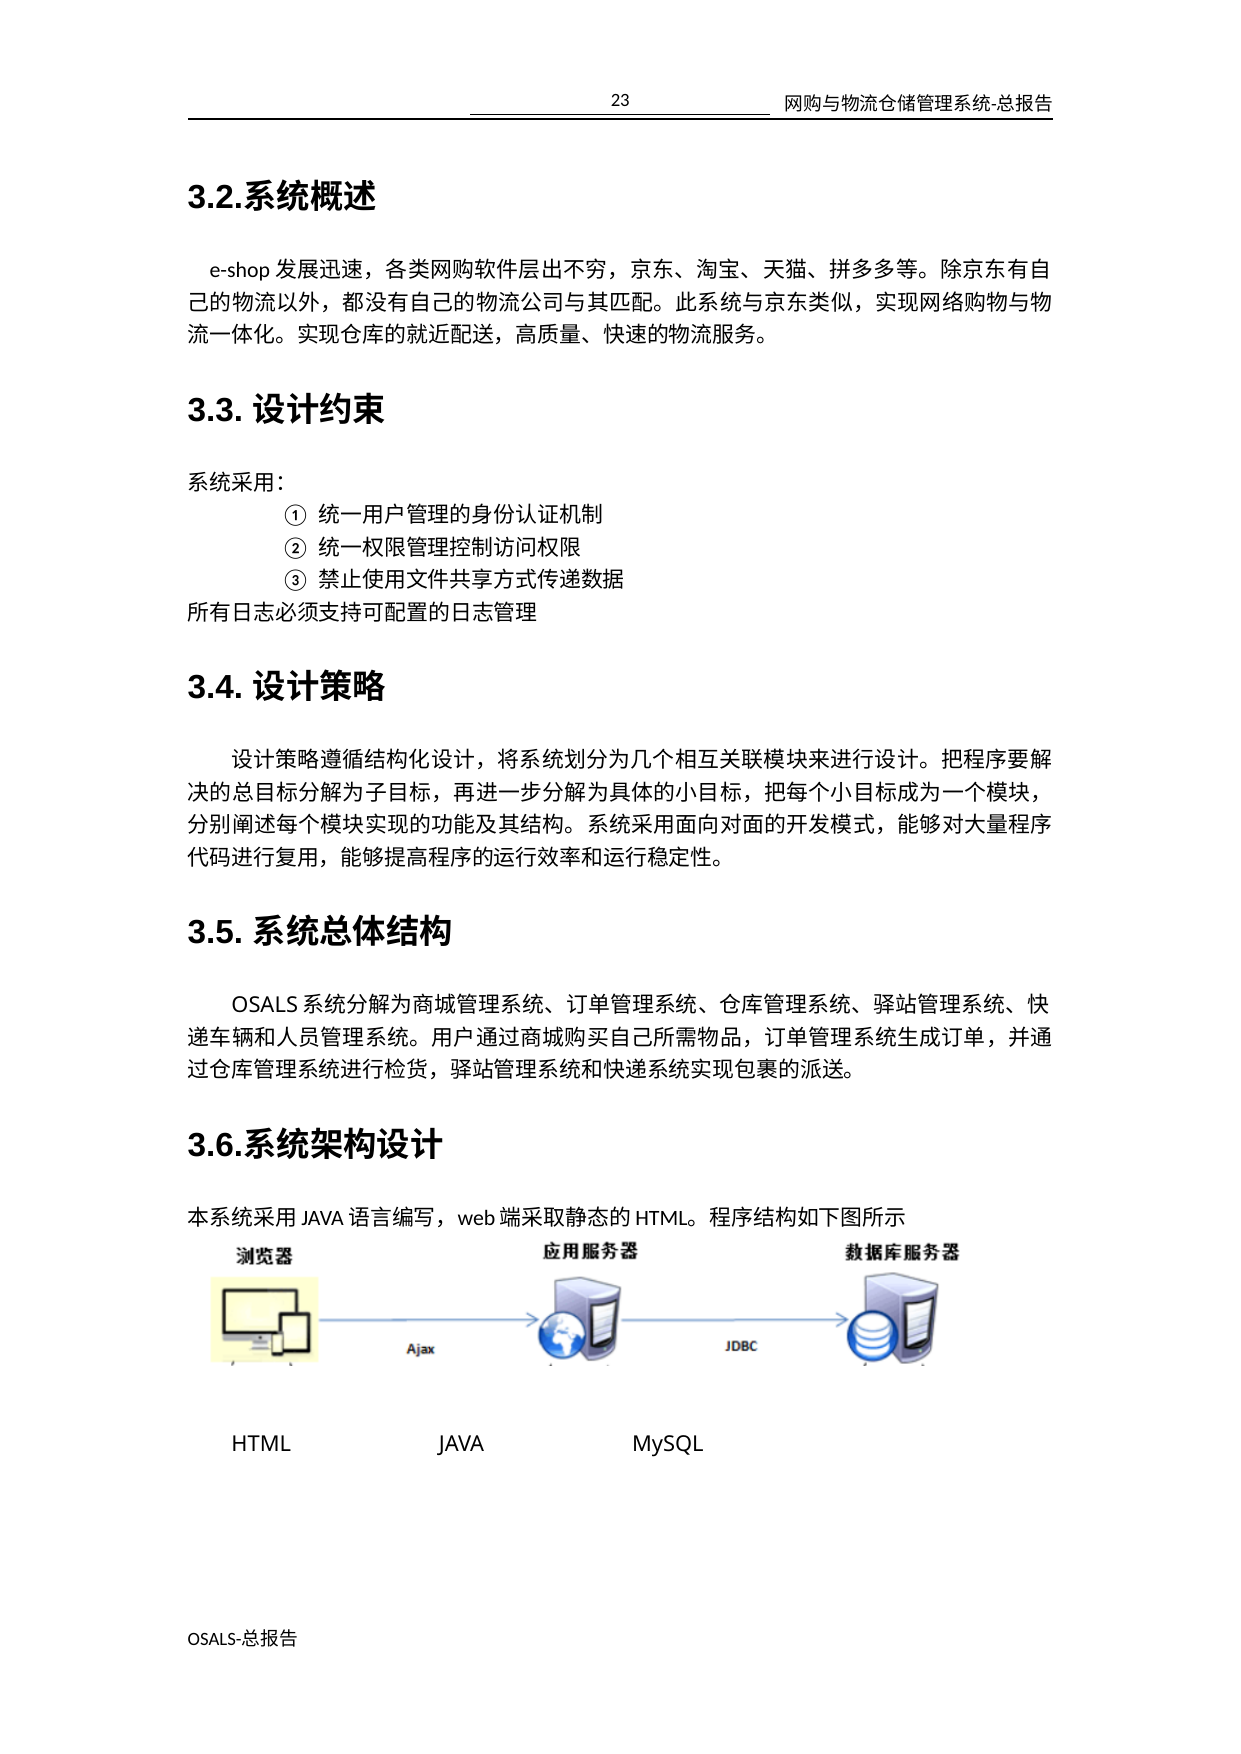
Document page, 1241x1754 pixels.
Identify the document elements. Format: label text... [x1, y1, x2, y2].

text e-shop发展迅速，各类网购软件层出不穷，京东、淘宝、天猫、拼多多等。除京东有自己的物流以外，都没有自己的物流公司与其匹配。此系统与京东类似，实现网络购物与物流一体化。实现仓库的就近配送，高质量、快速的物流服务。 [187, 252, 1053, 349]
list 统一权限管理控制访问权限 [281, 529, 1053, 562]
text HTML JAVA MySQL [187, 1427, 1053, 1459]
subtitle 3.2.系统概述 [187, 162, 1053, 227]
subtitle 3.4. 设计策略 [187, 652, 1053, 717]
text OSALS系统分解为商城管理系统、订单管理系统、仓库管理系统、驿站管理系统、快递车辆和人员管理系统。用户通过商城购买自己所需物品，订单管理系统生成订单，并通过仓库管理系统进行检货，驿站管理系统和快递系统实现包裹的派送。 [187, 987, 1053, 1084]
subtitle 3.5. 系统总体结构 [187, 897, 1053, 962]
subtitle 3.3. 设计约束 [187, 374, 1053, 439]
text 系统采用： [187, 464, 1053, 497]
picture [187, 1232, 992, 1366]
text 设计策略遵循结构化设计，将系统划分为几个相互关联模块来进行设计。把程序要解决的总目标分解为子目标，再进一步分解为具体的小目标，把每个小目标成为一个模块，分别阐述每个模块实现的功能及其结构。系统采用面向对面的开发模式，能够对大量程序代码进行复用，能够提高程序的运行效率和运行稳定性。 [187, 742, 1053, 872]
text 本系统采用JAVA语言编写，web端采取静态的HTML。程序结构如下图所示 [187, 1199, 1053, 1232]
subtitle 3.6.系统架构设计 [187, 1109, 1053, 1174]
text 所有日志必须支持可配置的日志管理 [187, 594, 1053, 627]
list 统一用户管理的身份认证机制 [281, 497, 1053, 529]
list 禁止使用文件共享方式传递数据 [281, 562, 1053, 594]
